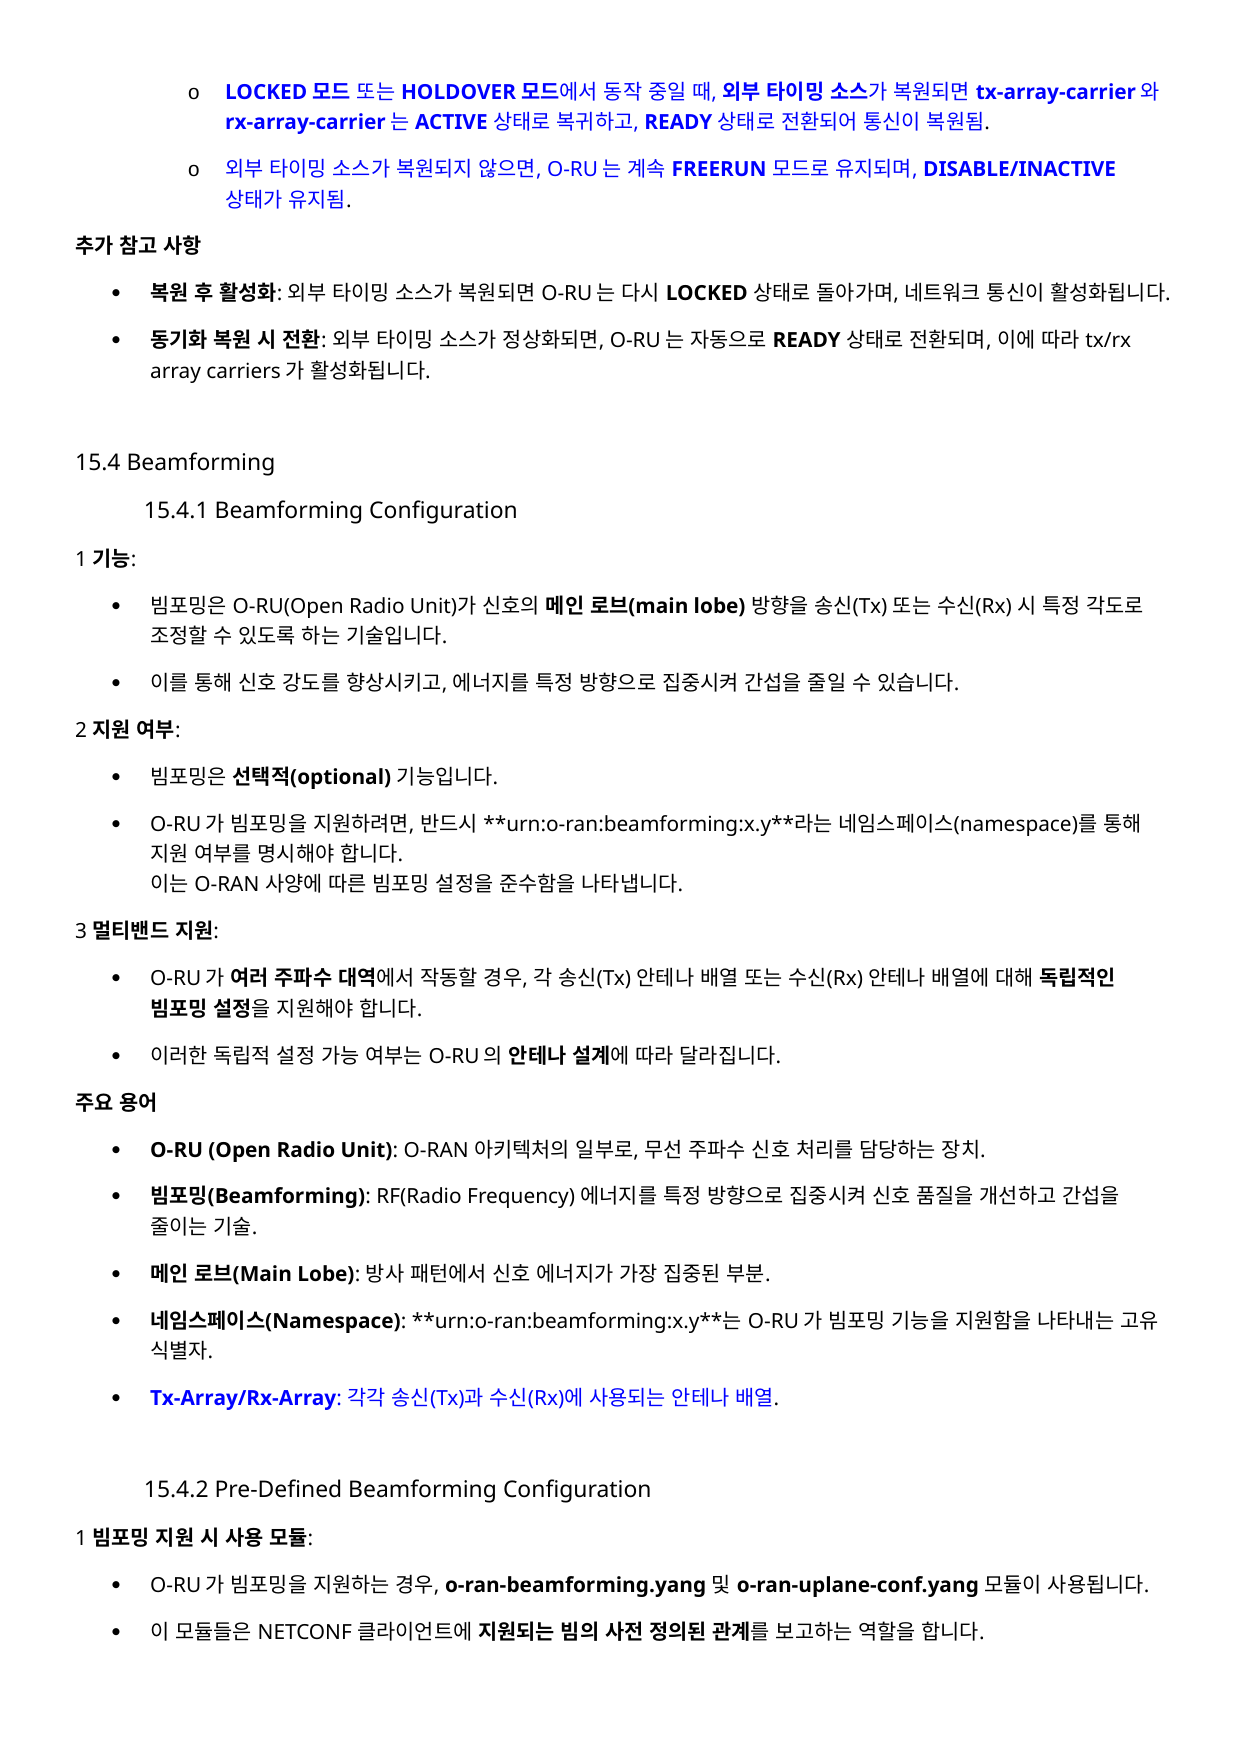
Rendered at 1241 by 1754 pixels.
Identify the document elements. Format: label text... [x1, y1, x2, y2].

list LOCKED 모드 또는 HOLDOVER 모드에서 동작 중일 때, 외부 타이밍 소스가 복원되면 tx-array-carrier와 rx-array-carrier는 ACTIVE 상태로 복귀하고, READY 상태로 전환되어 통신이 복원됨. [187, 75, 1165, 136]
list 빔포밍은 O-RU(Open Radio Unit)가 신호의 메인 로브(main lobe) 방향을 송신(Tx) 또는 수신(Rx) 시 특정 각도로 조정할 수 있도록 하는 기술입니다. [112, 589, 1165, 649]
list O-RU가 빔포밍을 지원하는 경우, o-ran-beamforming.yang 및 o-ran-uplane-conf.yang 모듈이 사용됩니다. [112, 1568, 1165, 1599]
subtitle 15.4 Beamforming [75, 446, 1165, 477]
list 복원 후 활성화: 외부 타이밍 소스가 복원되면 O-RU는 다시 LOCKED 상태로 돌아가며, 네트워크 통신이 활성화됩니다. [112, 277, 1165, 307]
text 2 지원 여부: [75, 713, 1165, 743]
list 빔포밍(Beamforming): RF(Radio Frequency) 에너지를 특정 방향으로 집중시켜 신호 품질을 개선하고 간섭을 줄이는 기술. [112, 1180, 1165, 1240]
text 1 빔포밍 지원 시 사용 모듈: [75, 1521, 1165, 1552]
list Tx-Array/Rx-Array: 각각 송신(Tx)과 수신(Rx)에 사용되는 안테나 배열. [112, 1381, 1165, 1412]
text 추가 참고 사항 [75, 230, 1165, 260]
list 네임스페이스(Namespace): **urn:o-ran:beamforming:x.y**는 O-RU가 빔포밍 기능을 지원함을 나타내는 고유 식별자. [112, 1304, 1165, 1365]
list 이를 통해 신호 강도를 향상시키고, 에너지를 특정 방향으로 집중시켜 간섭을 줄일 수 있습니다. [112, 666, 1165, 696]
list 빔포밍은 선택적(optional) 기능입니다. [112, 760, 1165, 790]
text 1 기능: [75, 542, 1165, 572]
list 외부 타이밍 소스가 복원되지 않으면, O-RU는 계속 FREERUN 모드로 유지되며, DISABLE/INACTIVE 상태가 유지됨. [187, 152, 1165, 213]
list 메인 로브(Main Lobe): 방사 패턴에서 신호 에너지가 가장 집중된 부분. [112, 1257, 1165, 1287]
list O-RU가 여러 주파수 대역에서 작동할 경우, 각 송신(Tx) 안테나 배열 또는 수신(Rx) 안테나 배열에 대해 독립적인 빔포밍 설정을 지원해야 합니다. [112, 962, 1165, 1022]
text 주요 용어 [75, 1086, 1165, 1116]
list 동기화 복원 시 전환: 외부 타이밍 소스가 정상화되면, O-RU는 자동으로 READY 상태로 전환되며, 이에 따라 tx/rx array carriers가 활성화됩니다. [112, 324, 1165, 384]
list O-RU (Open Radio Unit): O-RAN 아키텍처의 일부로, 무선 주파수 신호 처리를 담당하는 장치. [112, 1133, 1165, 1163]
list 이러한 독립적 설정 가능 여부는 O-RU의 안테나 설계에 따라 달라집니다. [112, 1039, 1165, 1069]
subtitle 15.4.1 Beamforming Configuration [144, 494, 1165, 525]
list O-RU가 빔포밍을 지원하려면, 반드시 **urn:o-ran:beamforming:x.y**라는 네임스페이스(namespace)를 통해 지원 여부를 명시해야 합니다. 이는 O-RAN 사양에 따른 빔포밍 설정을 준수함을 나타냅니다. [112, 807, 1165, 898]
text 3 멀티밴드 지원: [75, 915, 1165, 945]
list 이 모듈들은 NETCONF 클라이언트에 지원되는 빔의 사전 정의된 관계를 보고하는 역할을 합니다. [112, 1615, 1165, 1646]
subtitle 15.4.2 Pre-Defined Beamforming Configuration [144, 1473, 1165, 1505]
